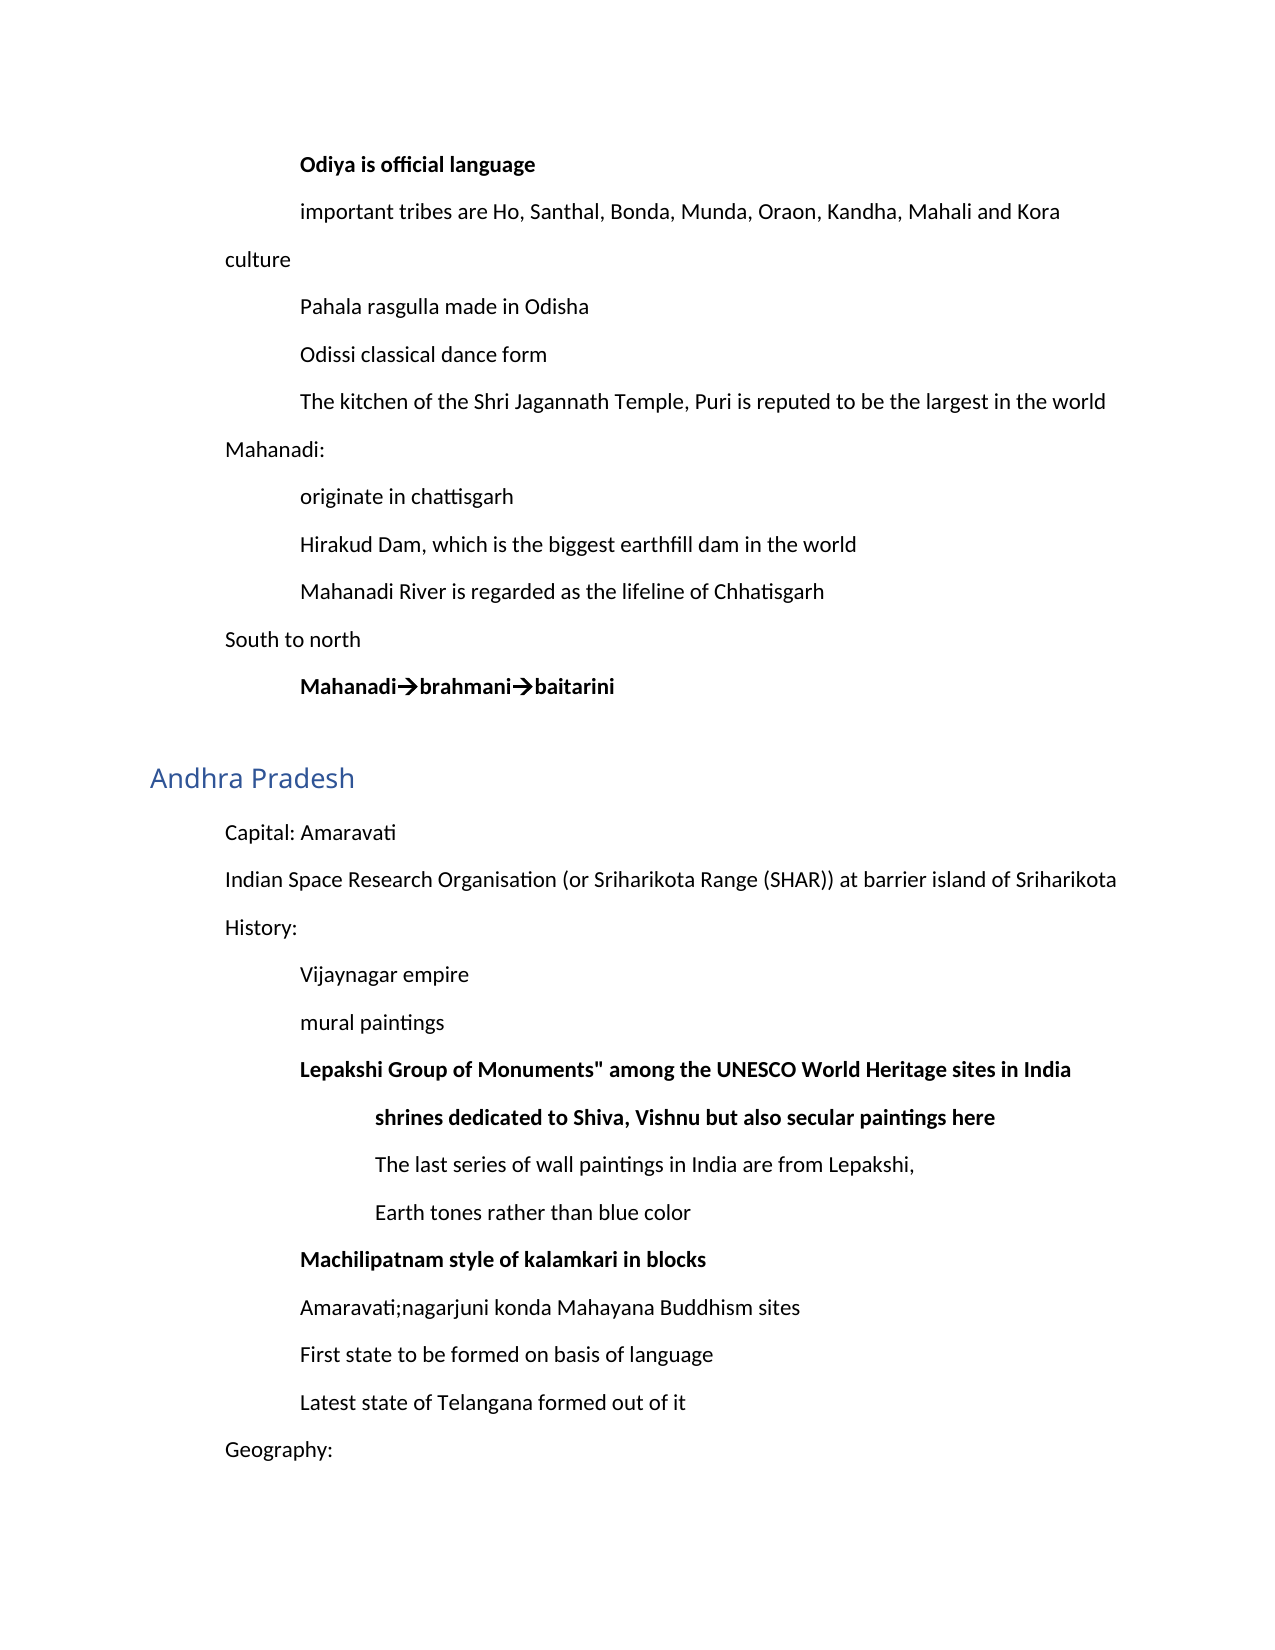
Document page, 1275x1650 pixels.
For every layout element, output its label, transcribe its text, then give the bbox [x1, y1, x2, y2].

text Pahala rasgulla made in Odisha [225, 292, 1125, 321]
text Odissi classical dance form [225, 340, 1125, 368]
text The last series of wall paintings in India are from Lepakshi, [150, 1150, 1125, 1178]
text The kitchen of the Shri Jagannath Temple, Puri is reputed to be the largest in the world [225, 387, 1125, 416]
text mural paintings [150, 1008, 1125, 1036]
text Amaravati;nagarjuni konda Mahayana Buddhism sites [225, 1293, 1125, 1321]
text South to north [150, 625, 1125, 653]
text Lepakshi Group of Monuments" among the UNESCO World Heritage sites in India [150, 1055, 1125, 1083]
text Vijaynagar empire [150, 960, 1125, 988]
text History: [150, 913, 1125, 941]
text Mahanadibrahmanibaitarini [150, 672, 1125, 701]
text Earth tones rather than blue color [300, 1198, 1125, 1226]
text shrines dedicated to Shiva, Vishnu but also secular paintings here [150, 1103, 1125, 1131]
subtitle Andhra Pradesh [150, 759, 1125, 796]
text Geography: [150, 1435, 1125, 1463]
text Machilipatnam style of kalamkari in blocks [150, 1245, 1125, 1273]
text Mahanadi: [150, 435, 1125, 463]
text Hirakud Dam, which is the biggest earthfill dam in the world [150, 530, 1125, 558]
text Capital: Amaravati [150, 818, 1125, 846]
text originate in chattisgarh [225, 482, 1125, 511]
text Latest state of Telangana formed out of it [225, 1388, 1125, 1416]
text Mahanadi River is regarded as the lifeline of Chhatisgarh [150, 577, 1125, 606]
text Odiya is official language [150, 150, 1125, 178]
text culture [150, 245, 1125, 273]
text First state to be formed on basis of language [225, 1340, 1125, 1368]
text Indian Space Research Organisation (or Sriharikota Range (SHAR)) at barrier island of Sriharikota [150, 865, 1125, 893]
text important tribes are Ho, Santhal, Bonda, Munda, Oraon, Kandha, Mahali and Kora [150, 197, 1125, 226]
